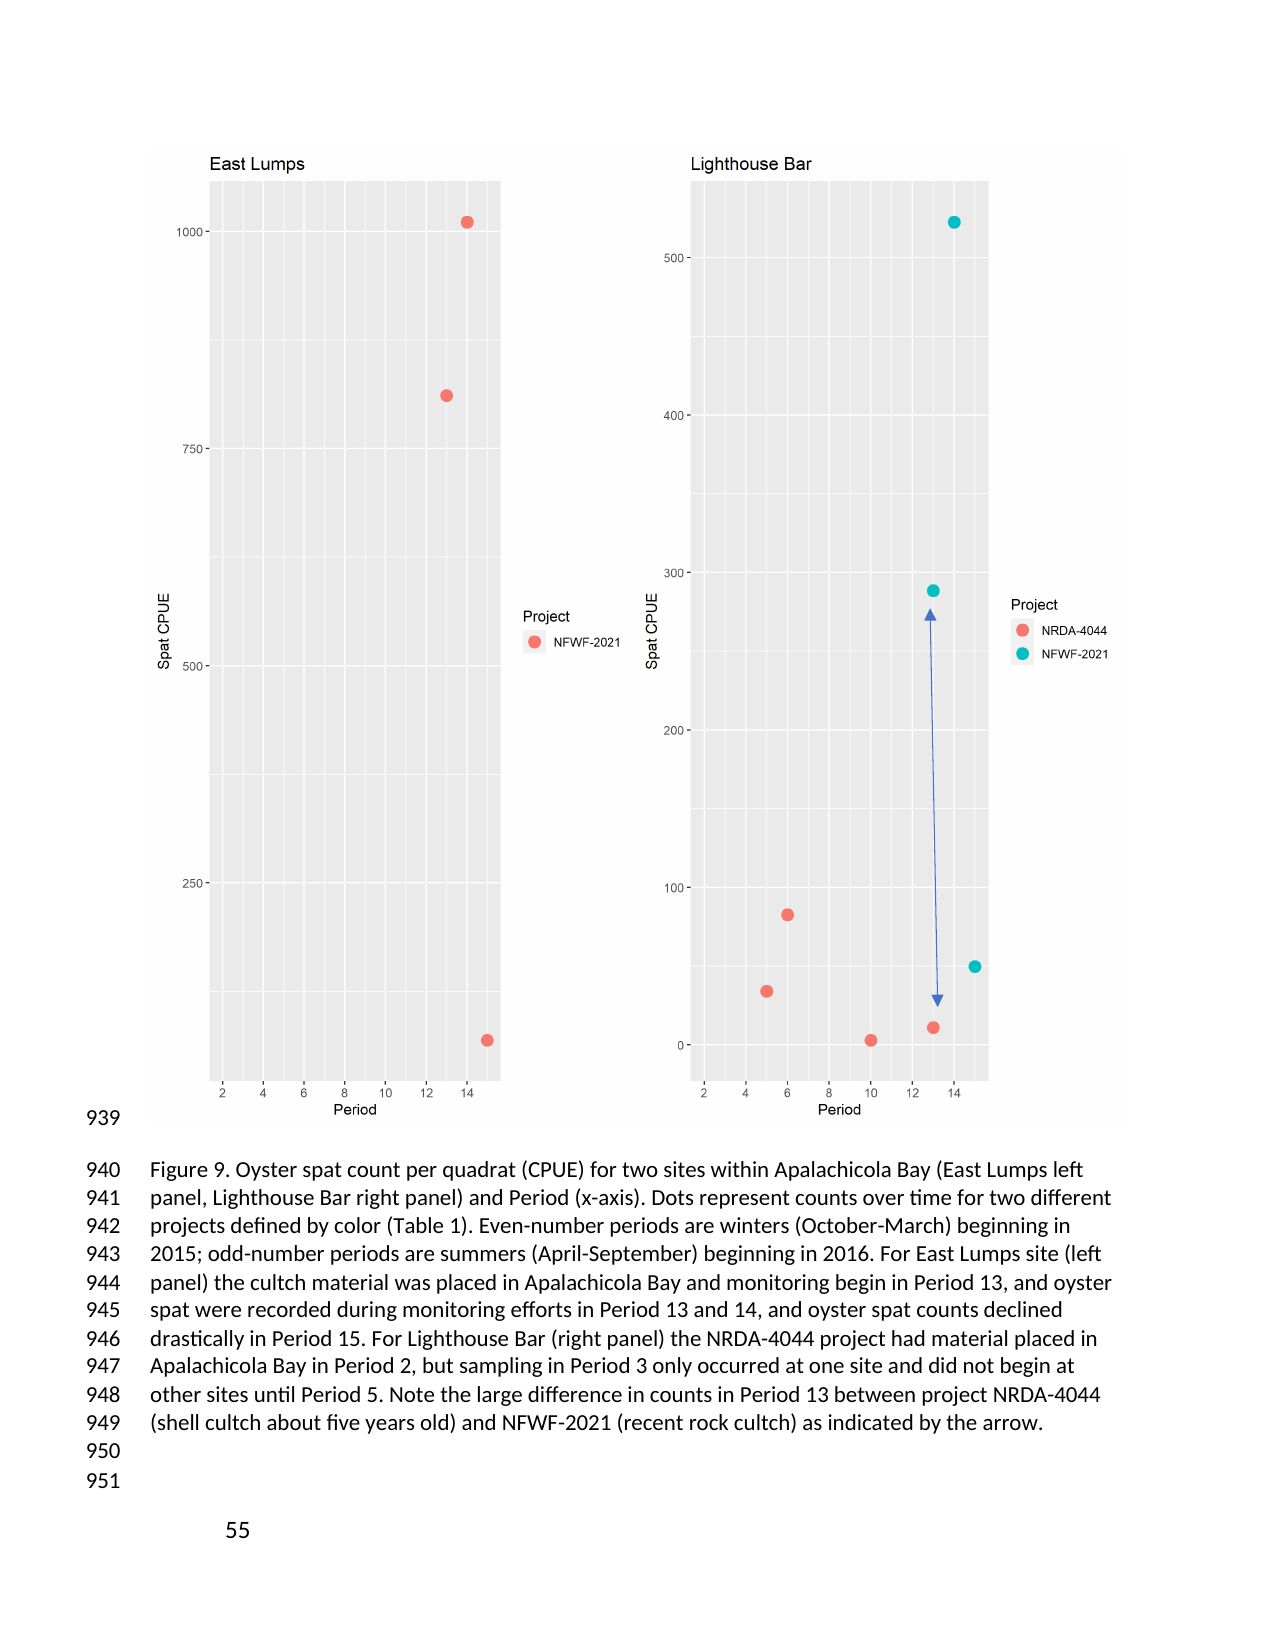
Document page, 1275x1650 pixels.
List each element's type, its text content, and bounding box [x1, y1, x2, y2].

text Figure 9. Oyster spat count per quadrat (CPUE) for two sites within Apalachicola Bay (East Lumps left panel, Lighthouse Bar right panel) and Period (x-axis). Dots represent counts over time for two different projects defined by color (Table 1). Even-number periods are winters (October-March) beginning in 2015; odd-number periods are summers (April-September) beginning in 2016. For East Lumps site (left panel) the cultch material was placed in Apalachicola Bay and monitoring begin in Period 13, and oyster spat were recorded during monitoring efforts in Period 13 and 14, and oyster spat counts declined drastically in Period 15. For Lighthouse Bar (right panel) the NRDA-4044 project had material placed in Apalachicola Bay in Period 2, but sampling in Period 3 only occurred at one site and did not begin at other sites until Period 5. Note the large difference in counts in Period 13 between project NRDA-4044 (shell cultch about five years old) and NFWF-2021 (recent rock cultch) as indicated by the arrow. [150, 1156, 1125, 1436]
picture [150, 150, 1125, 1125]
